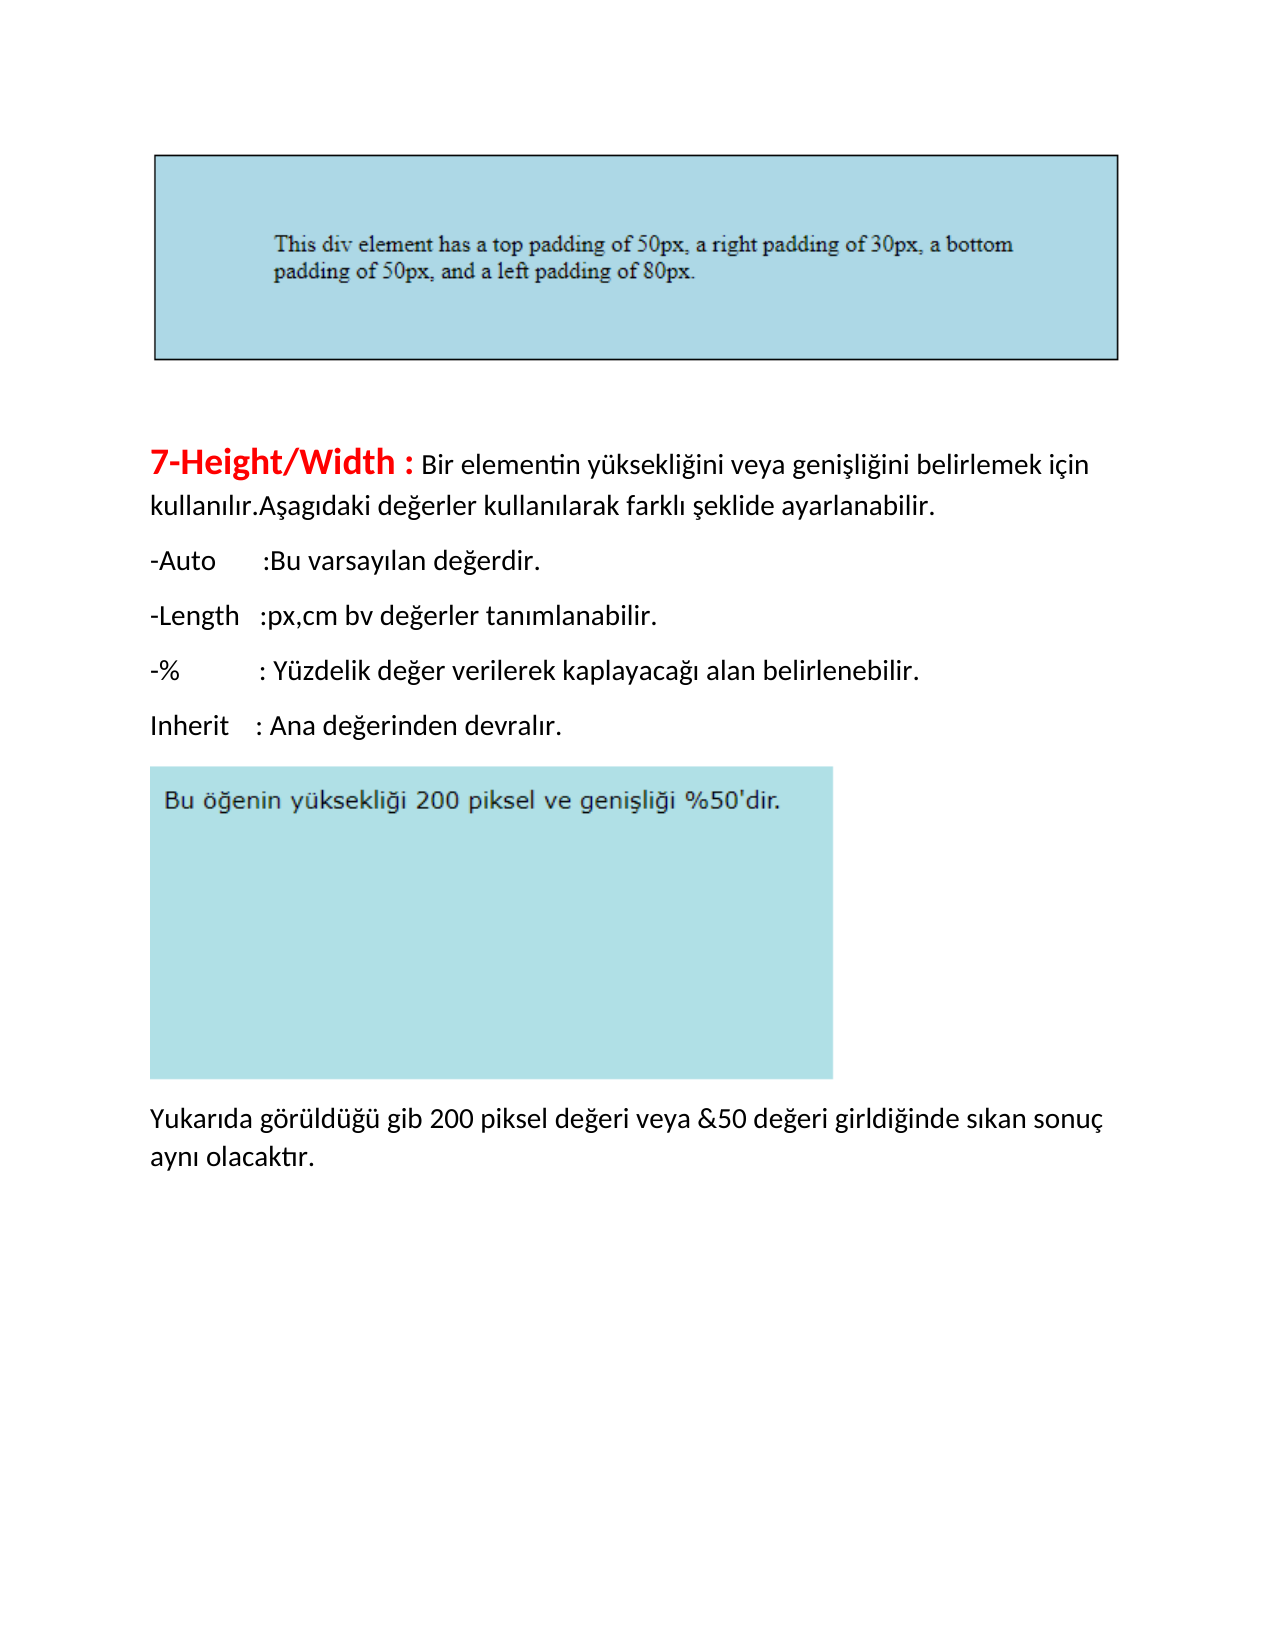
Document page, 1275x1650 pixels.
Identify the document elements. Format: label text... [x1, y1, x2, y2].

picture [150, 762, 838, 1081]
text -Auto :Bu varsayılan değerdir. [150, 542, 1125, 577]
text Inherit : Ana değerinden devralır. [150, 707, 1125, 743]
text 7-Height/Width : Bir elementin yüksekliğini veya genişliğini belirlemek için kullanılır.Aşagıdaki değerler kullanılarak farklı şeklide ayarlanabilir. [150, 438, 1125, 522]
text -Length :px,cm bv değerler tanımlanabilir. [150, 597, 1125, 633]
picture [150, 150, 1125, 365]
text Yukarıda görüldüğü gib 200 piksel değeri veya &50 değeri girldiğinde sıkan sonuç aynı olacaktır. [150, 1100, 1125, 1174]
text -% : Yüzdelik değer verilerek kaplayacağı alan belirlenebilir. [150, 652, 1125, 688]
